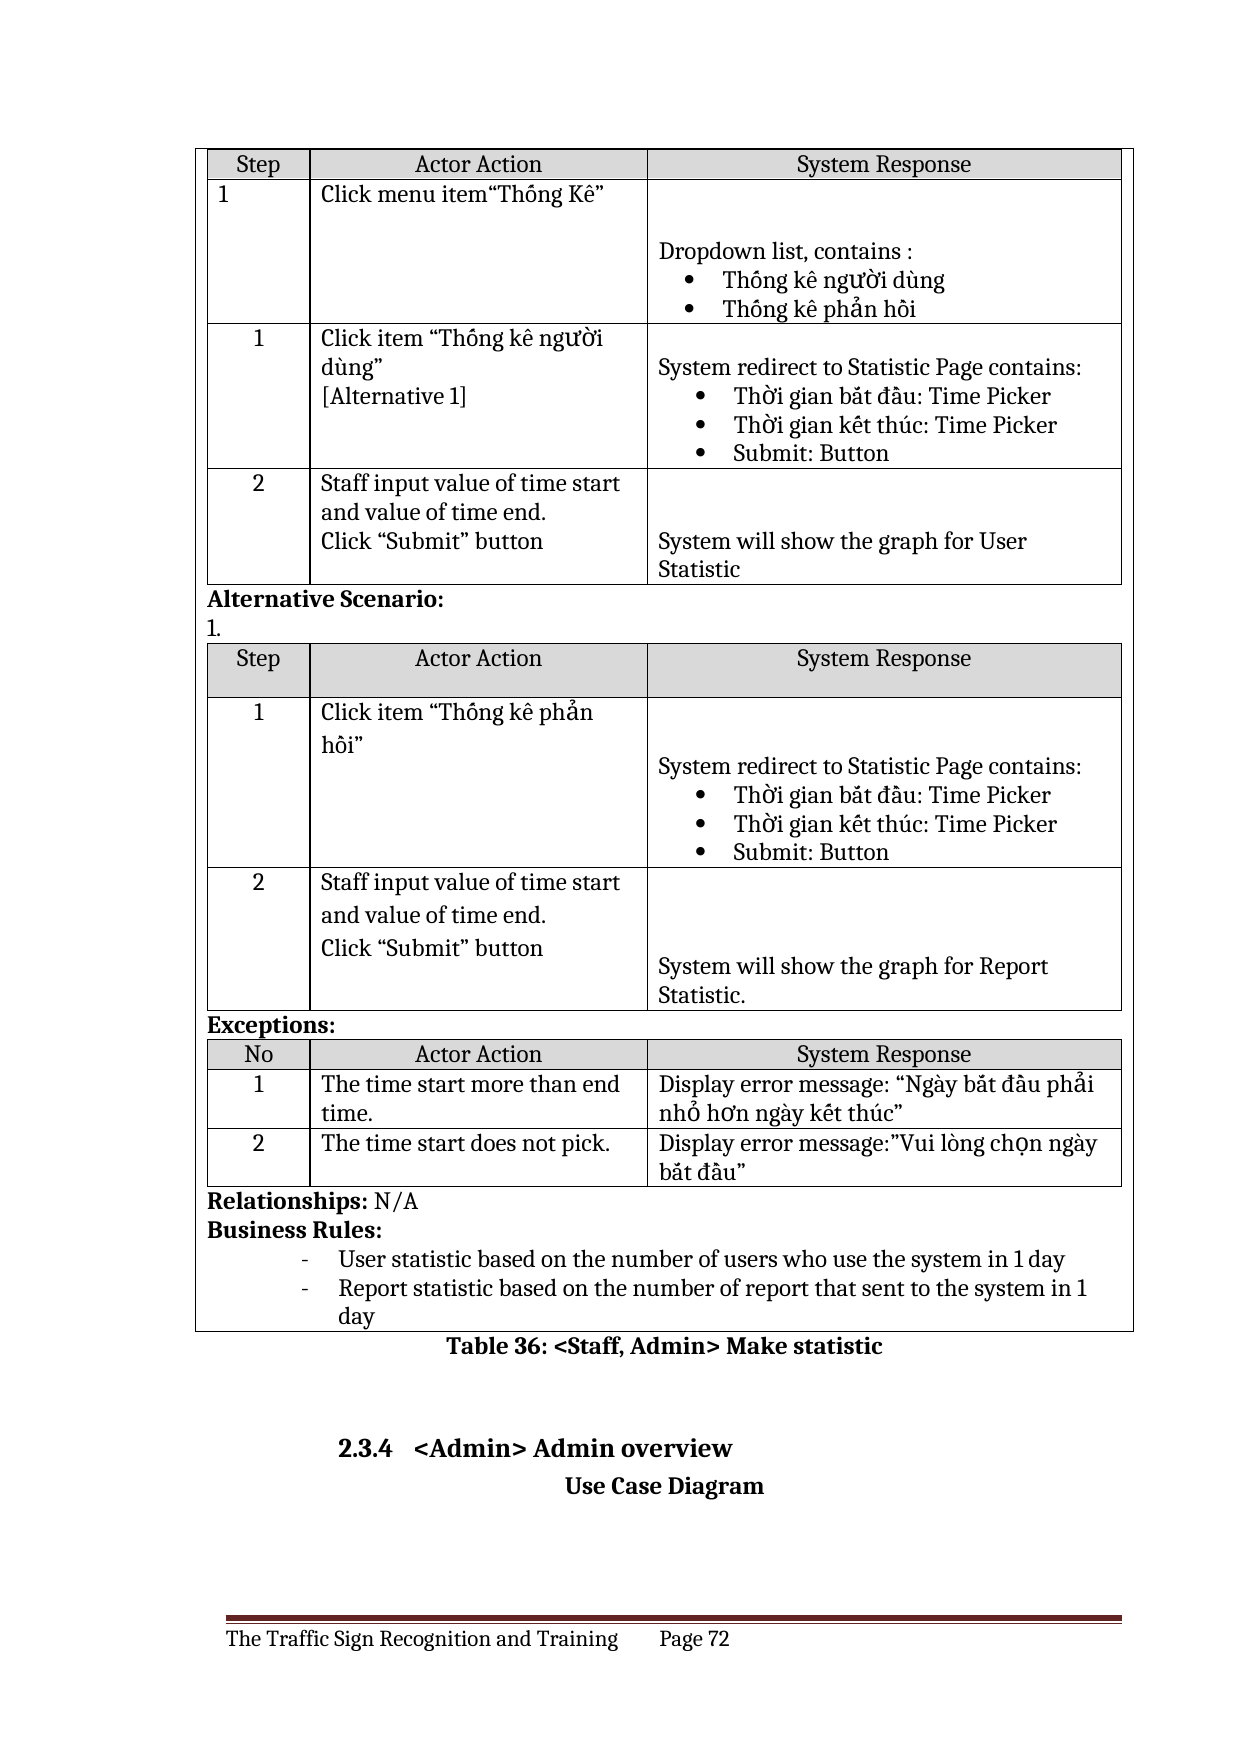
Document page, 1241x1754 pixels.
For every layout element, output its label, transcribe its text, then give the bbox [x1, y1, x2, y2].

subtitle <Admin> Admin overview [338, 1433, 1122, 1464]
text Table 36: <Staff, Admin> Make statistic [207, 1332, 1122, 1361]
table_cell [196, 149, 1133, 1331]
subtitle Use Case Diagram [207, 1472, 1122, 1501]
